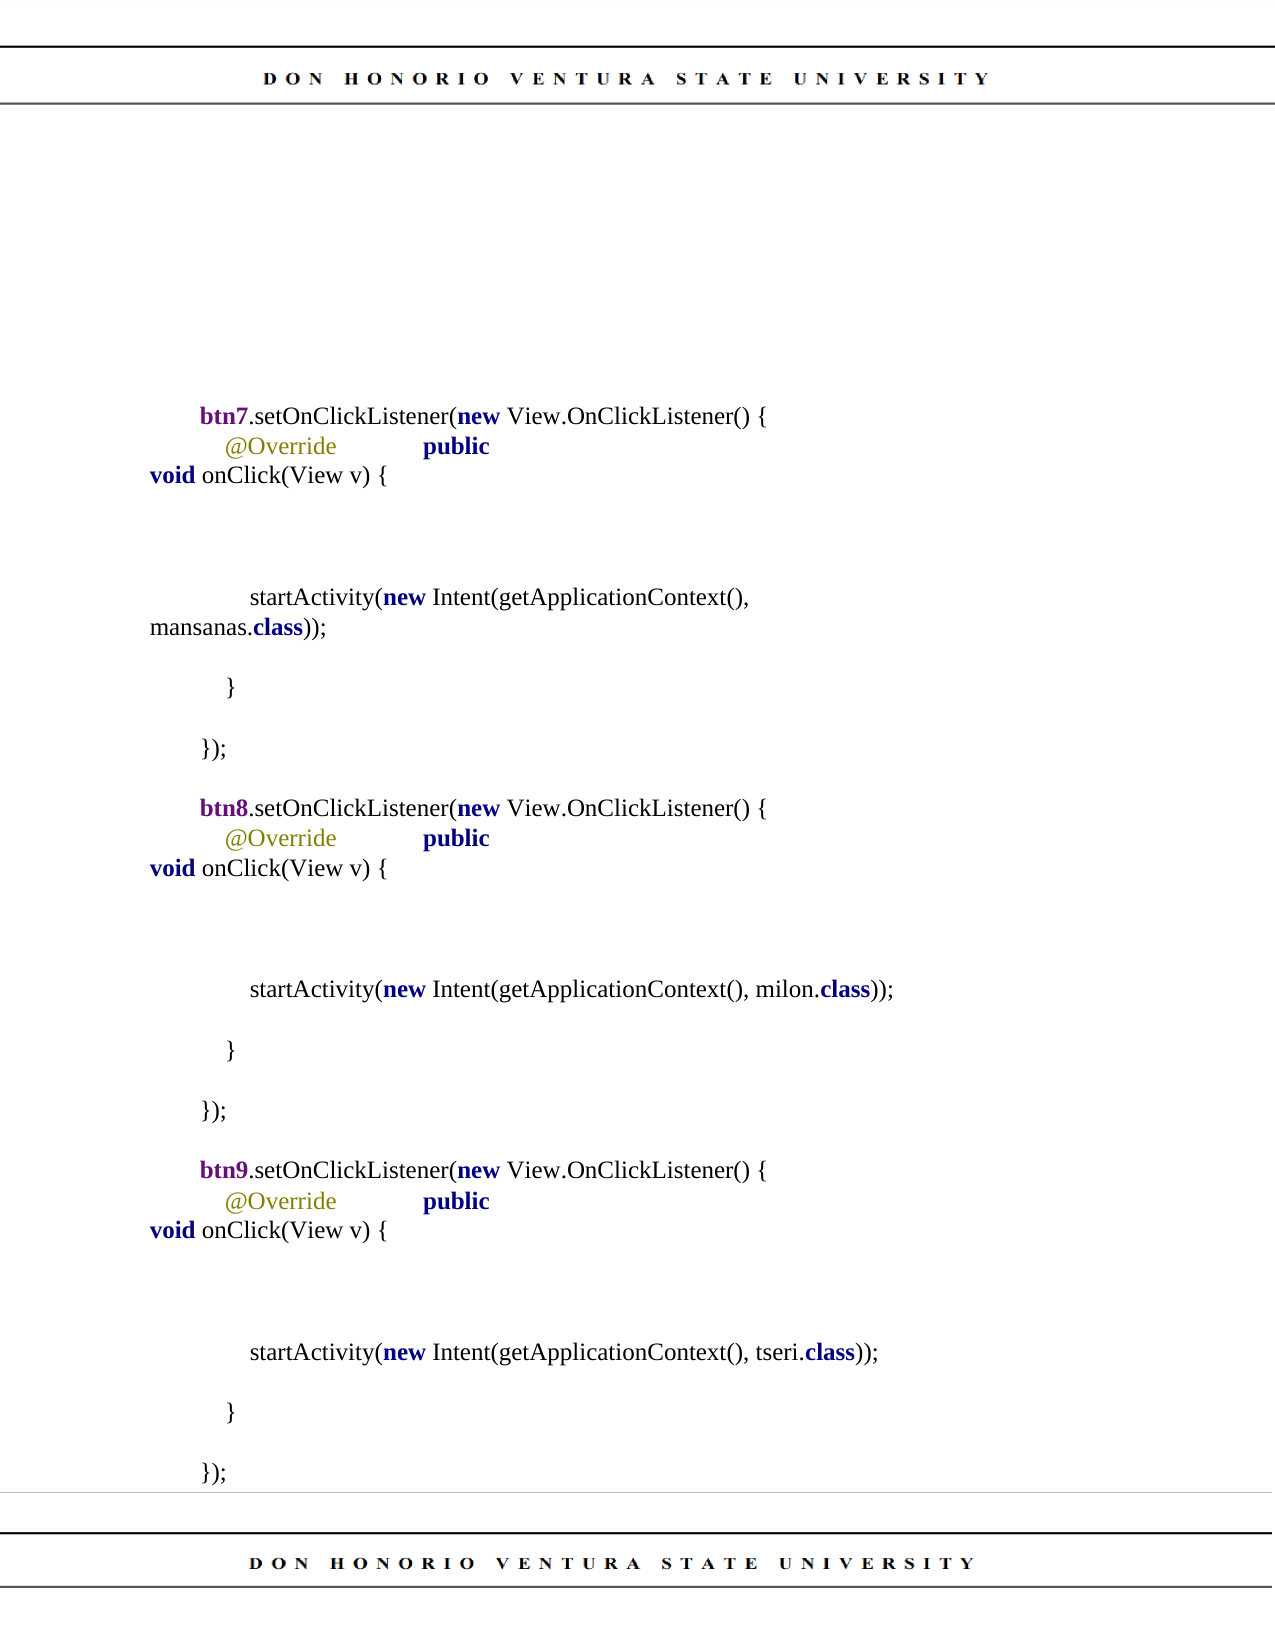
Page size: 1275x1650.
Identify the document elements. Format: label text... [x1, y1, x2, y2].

picture [0, 1492, 1272, 1605]
text startActivity(new Intent(getApplicationContext(), tseri.class)); [149, 1337, 945, 1365]
text btn9.setOnClickListener(new View.OnClickListener() { [149, 1156, 945, 1184]
text mansanas.class)); [149, 612, 945, 641]
picture [0, 3, 1275, 123]
text btn8.setOnClickListener(new View.OnClickListener() { [149, 793, 945, 822]
text } [149, 672, 945, 701]
text } [149, 1397, 945, 1426]
text }); [149, 733, 945, 762]
text @Override public void onClick(View v) { [149, 1186, 538, 1244]
text @Override public void onClick(View v) { [149, 823, 538, 882]
text btn7.setOnClickListener(new View.OnClickListener() { [149, 401, 945, 430]
text @Override public void onClick(View v) { [149, 431, 538, 490]
text } [149, 1035, 945, 1063]
text }); [149, 1457, 945, 1486]
text startActivity(new Intent(getApplicationContext(), milon.class)); [149, 974, 945, 1003]
text startActivity(new Intent(getApplicationContext(), [149, 582, 945, 611]
text }); [149, 1095, 945, 1124]
